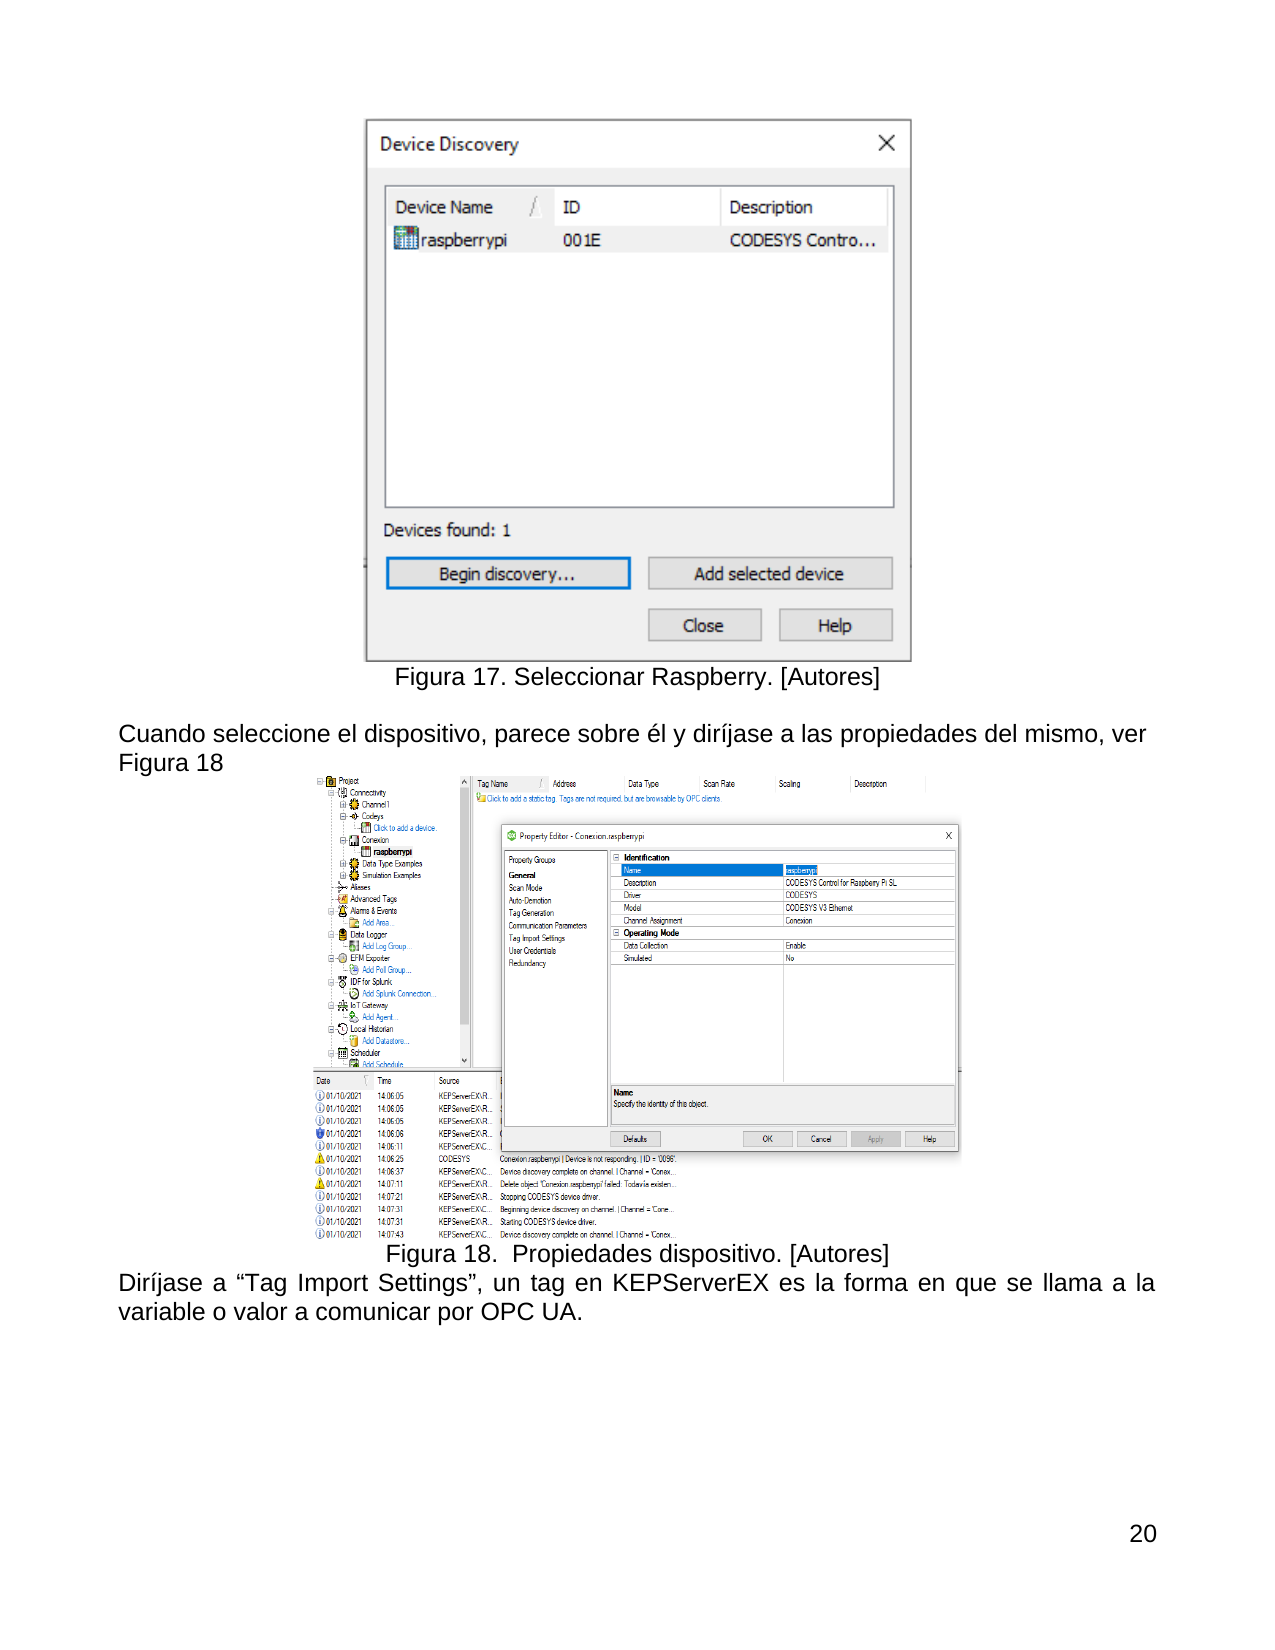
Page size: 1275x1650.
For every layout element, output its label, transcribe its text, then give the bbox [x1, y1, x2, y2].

text Figura 17. Seleccionar Raspberry. [Autores] [118, 662, 1157, 691]
picture [363, 118, 912, 662]
text Diríjase a “Tag Import Settings”, un tag en KEPServerEX es la forma en que se llama a la variable o valor a comunicar por OPC UA. [118, 1268, 1157, 1326]
picture [313, 776, 962, 1240]
text Cuando seleccione el dispositivo, parece sobre él y diríjase a las propiedades del mismo, ver Figura 18 [118, 719, 1157, 777]
text Figura 18. Propiedades dispositivo. [Autores] [118, 1239, 1157, 1268]
